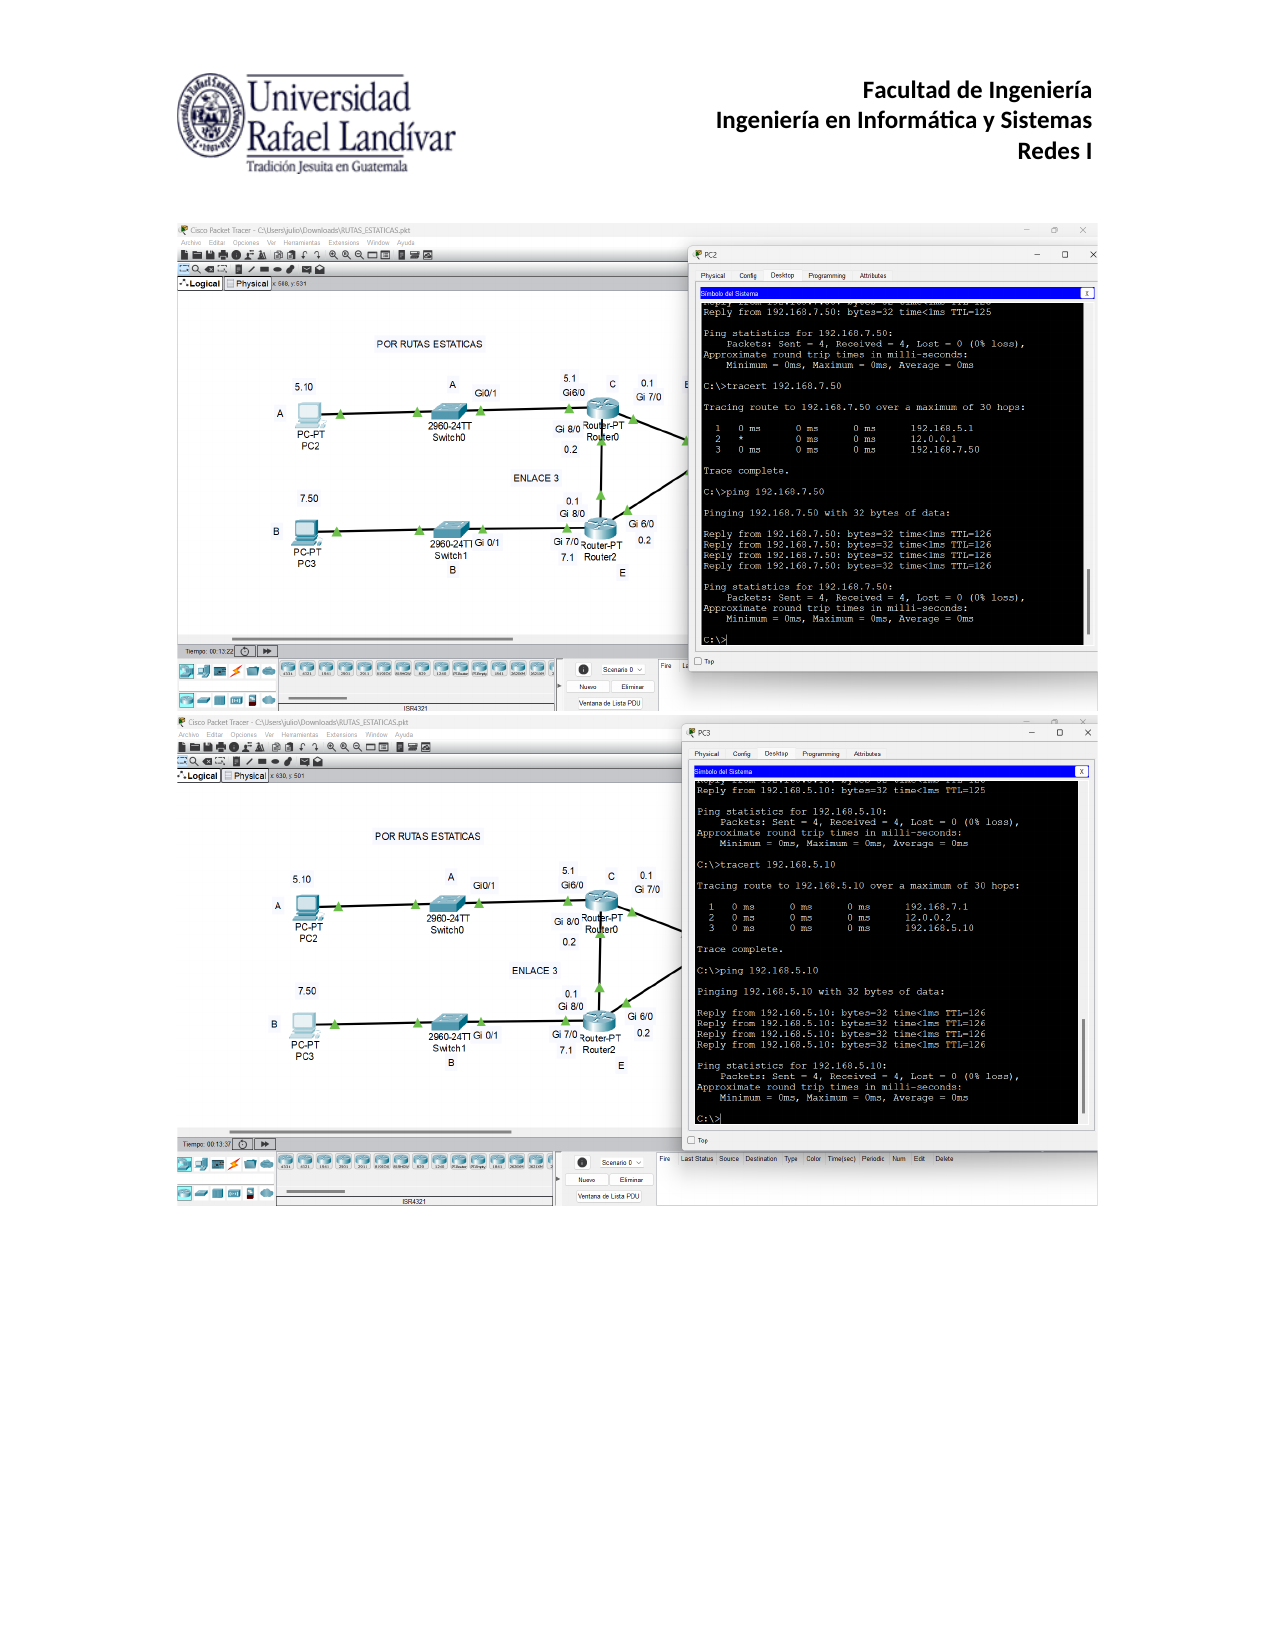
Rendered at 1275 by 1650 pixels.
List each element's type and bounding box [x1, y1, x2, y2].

picture [177, 223, 1098, 711]
picture [177, 73, 456, 174]
picture [177, 715, 1098, 1206]
